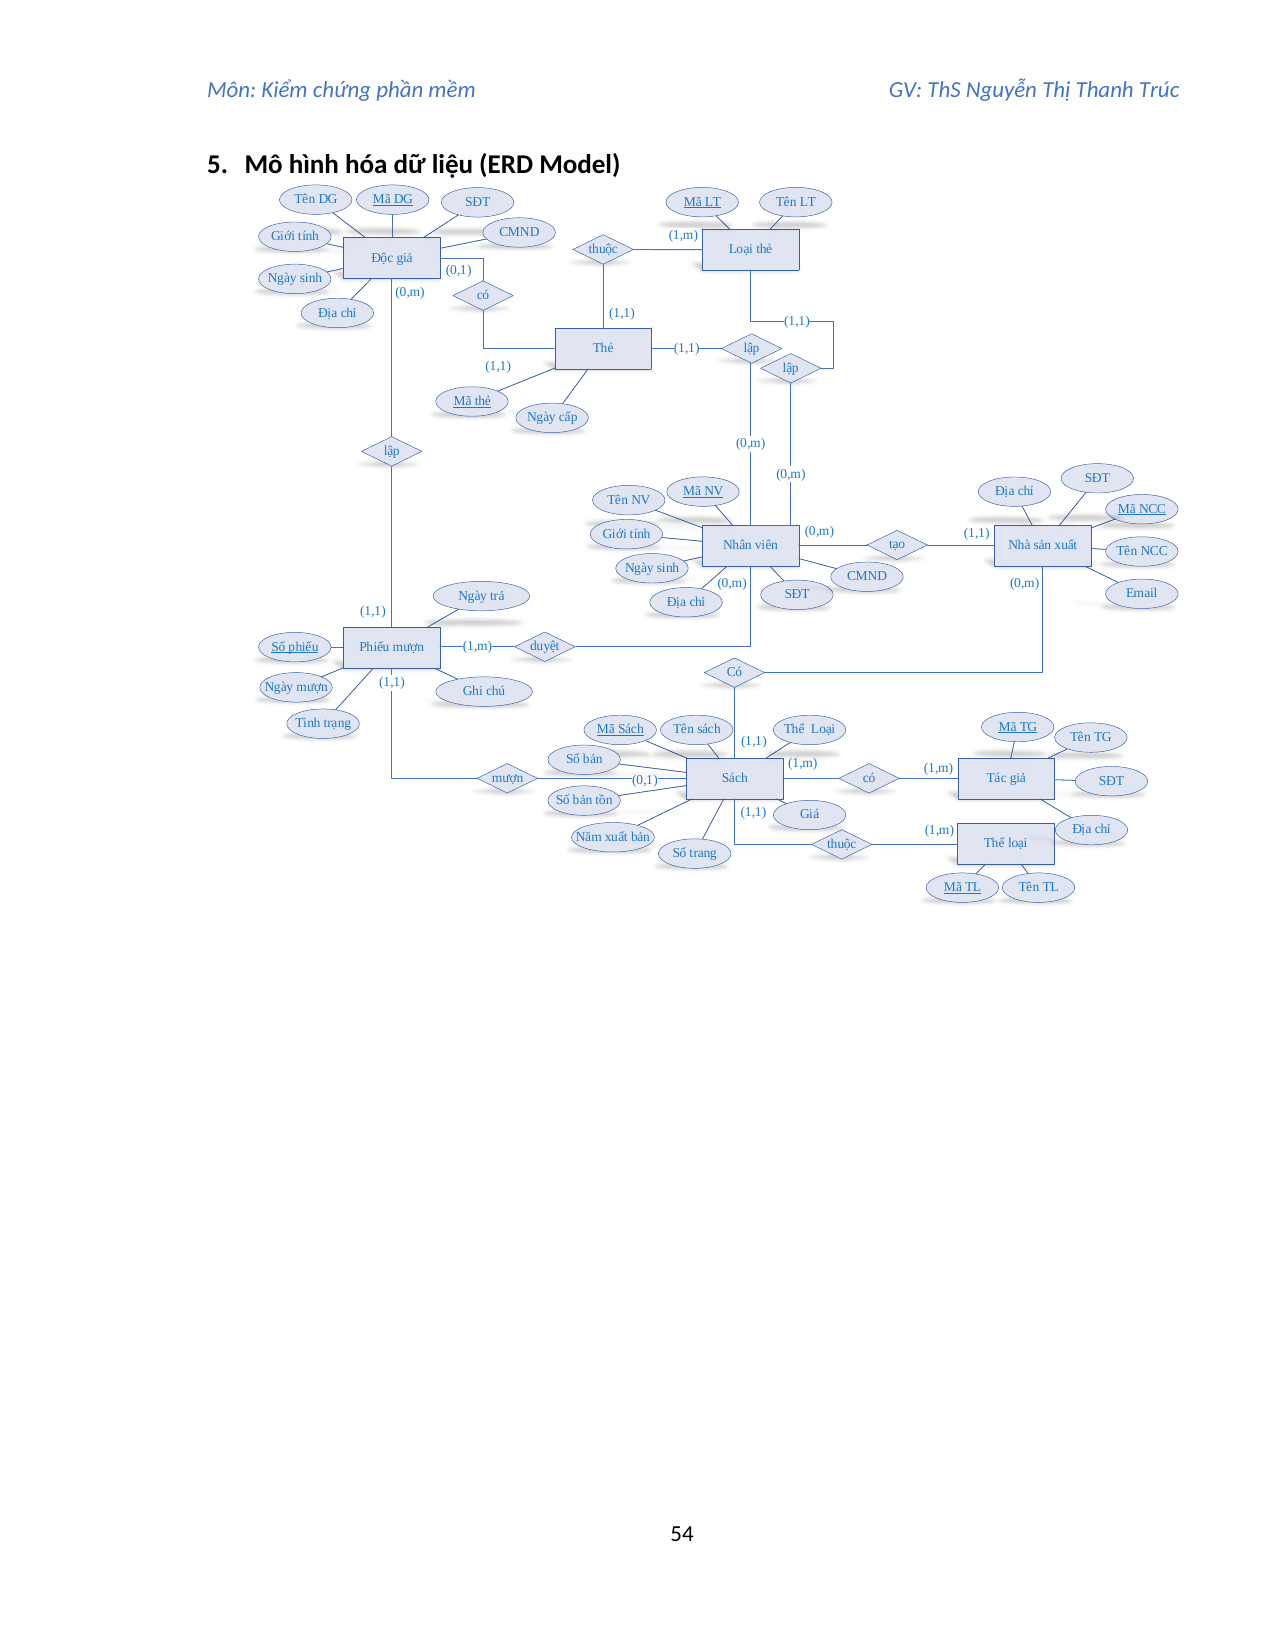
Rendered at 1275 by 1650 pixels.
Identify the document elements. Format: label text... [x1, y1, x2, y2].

list Mô hình hóa dữ liệu (ERD Model) [207, 148, 1157, 181]
